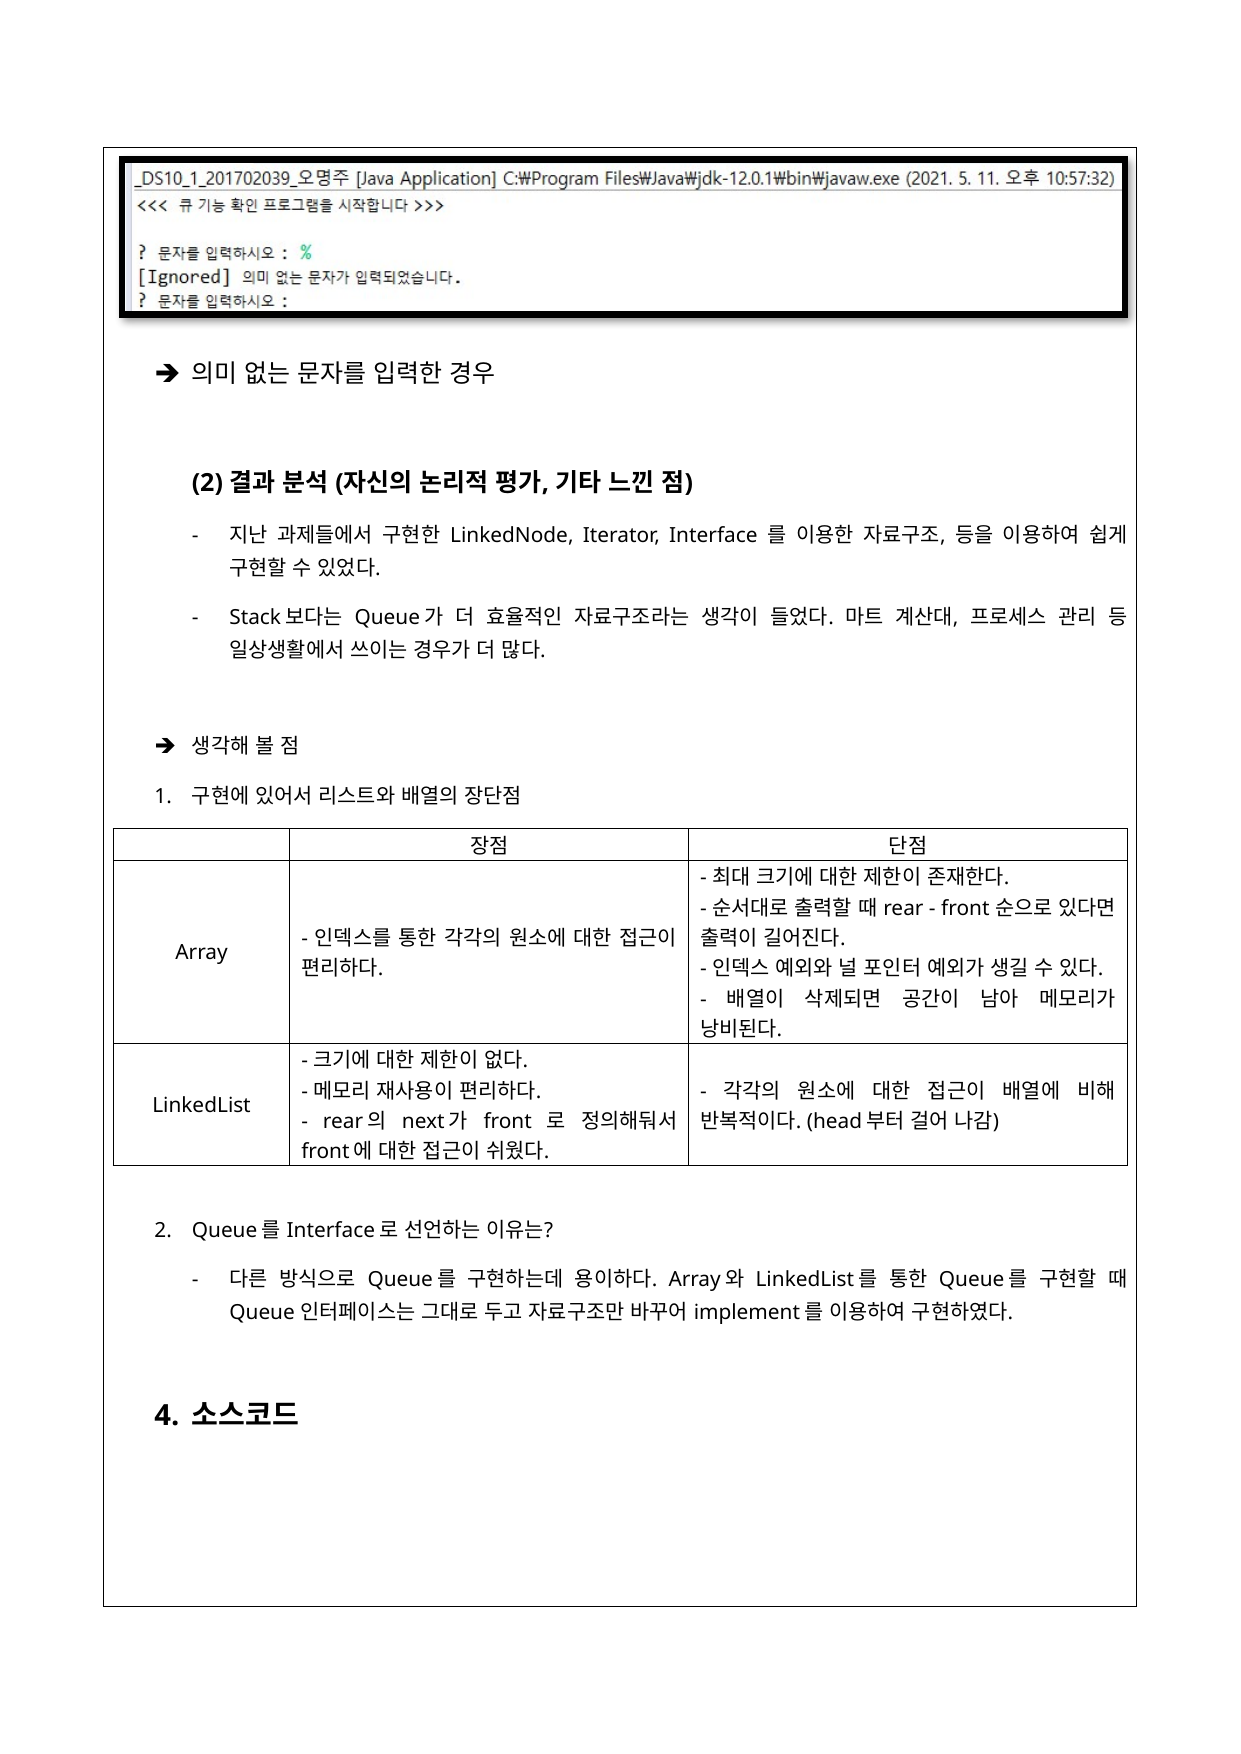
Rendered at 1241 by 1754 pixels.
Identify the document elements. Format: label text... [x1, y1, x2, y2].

list 소스코드 [154, 1392, 1128, 1434]
list 생각해 볼 점 [154, 730, 1128, 760]
list Stack보다는 Queue가 더 효율적인 자료구조라는 생각이 들었다. 마트 계산대, 프로세스 관리 등 일상생활에서 쓰이는 경우가 더 많다. [192, 600, 1128, 663]
list 결과 분석 (자신의 논리적 평가, 기타 느낀 점) [192, 462, 1128, 499]
table_header [114, 829, 289, 859]
table_cell - 크기에 대한 제한이 없다. - 메모리 재사용이 편리하다. - rear의 next가 front 로 정의해둬서 front에 대한 접근이 쉬웠다. [290, 1044, 688, 1165]
table_cell - 인덱스를 통한 각각의 원소에 대한 접근이 편리하다. [290, 861, 688, 1042]
table_cell Array [114, 861, 289, 1042]
table_header 단점 [689, 829, 1127, 859]
list 구현에 있어서 리스트와 배열의 장단점 [154, 779, 1128, 809]
list Queue를 Interface로 선언하는 이유는? [154, 1213, 1128, 1243]
table_cell - 각각의 원소에 대한 접근이 배열에 비해 반복적이다. (head부터 걸어 나감) [689, 1044, 1127, 1165]
list 지난 과제들에서 구현한 LinkedNode, Iterator, Interface 를 이용한 자료구조, 등을 이용하여 쉽게 구현할 수 있었다. [192, 518, 1128, 581]
list 다른 방식으로 Queue를 구현하는데 용이하다. Array와 LinkedList를 통한 Queue를 구현할 때 Queue 인터페이스는 그대로 두고 자료구조만 바꾸어 implement를 이용하여 구현하였다. [192, 1262, 1128, 1326]
table_cell LinkedList [114, 1044, 289, 1165]
table_header 장점 [290, 829, 688, 859]
table_cell - 최대 크기에 대한 제한이 존재한다. - 순서대로 출력할 때 rear - front 순으로 있다면 출력이 길어진다. - 인덱스 예외와 널 포인터 예외가 생길 수 있다. - 배열이 삭제되면 공간이 남아 메모리가 낭비된다. [689, 861, 1127, 1042]
picture [125, 163, 1122, 311]
list 의미 없는 문자를 입력한 경우 [154, 353, 1128, 389]
